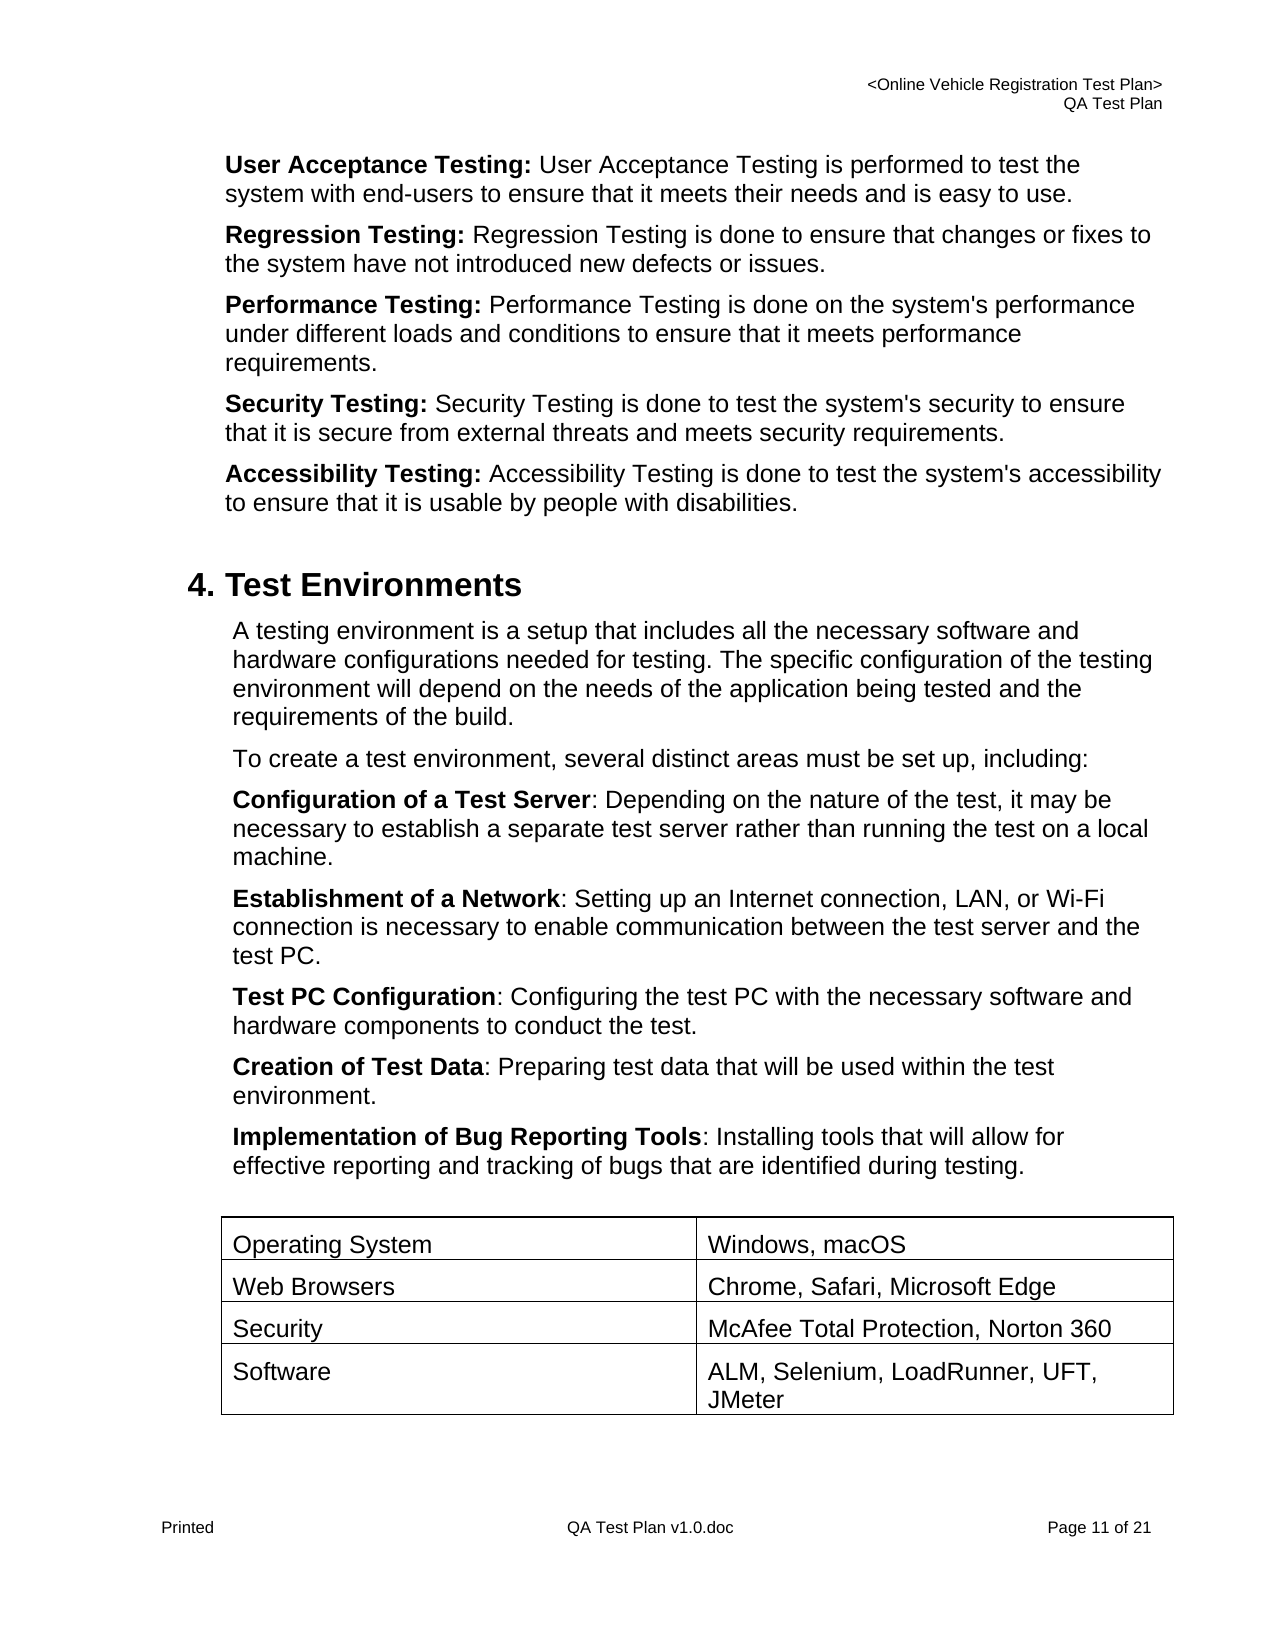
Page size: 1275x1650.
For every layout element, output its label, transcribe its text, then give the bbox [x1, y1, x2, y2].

table_cell Security [222, 1302, 696, 1343]
text A testing environment is a setup that includes all the necessary software and hardware configurations needed for testing. The specific configuration of the testing environment will depend on the needs of the application being tested and the requirements of the build. [232, 616, 1162, 731]
table_cell Software [222, 1344, 696, 1414]
text To create a test environment, several distinct areas must be set up, including: [232, 744, 1162, 772]
table_cell Web Browsers [222, 1260, 696, 1301]
text Establishment of a Network: Setting up an Internet connection, LAN, or Wi-Fi connection is necessary to enable communication between the test server and the test PC. [232, 884, 1162, 970]
text Test PC Configuration: Configuring the test PC with the necessary software and hardware components to conduct the test. [232, 982, 1162, 1040]
text Implementation of Bug Reporting Tools: Installing tools that will allow for effective reporting and tracking of bugs that are identified during testing. [232, 1122, 1162, 1180]
text User Acceptance Testing: User Acceptance Testing is performed to test the system with end-users to ensure that it meets their needs and is easy to use. [225, 150, 1162, 207]
table_cell Chrome, Safari, Microsoft Edge [697, 1260, 1173, 1301]
text Creation of Test Data: Preparing test data that will be used within the test environment. [232, 1052, 1162, 1110]
text Performance Testing: Performance Testing is done on the system's performance under different loads and conditions to ensure that it meets performance requirements. [225, 290, 1162, 376]
text Security Testing: Security Testing is done to test the system's security to ensure that it is secure from external threats and meets security requirements. [225, 389, 1162, 446]
text Accessibility Testing: Accessibility Testing is done to test the system's accessibility to ensure that it is usable by people with disabilities. [225, 459, 1162, 516]
table_header Operating System [222, 1218, 696, 1259]
table_cell McAfee Total Protection, Norton 360 [697, 1302, 1173, 1343]
table_cell ALM, Selenium, LoadRunner, UFT, JMeter [697, 1344, 1173, 1414]
text Regression Testing: Regression Testing is done to ensure that changes or fixes to the system have not introduced new defects or issues. [225, 220, 1162, 277]
table_header Windows, macOS [697, 1218, 1173, 1259]
subtitle Test Environments [187, 565, 1162, 604]
text Configuration of a Test Server: Depending on the nature of the test, it may be necessary to establish a separate test server rather than running the test on a local machine. [232, 785, 1162, 871]
